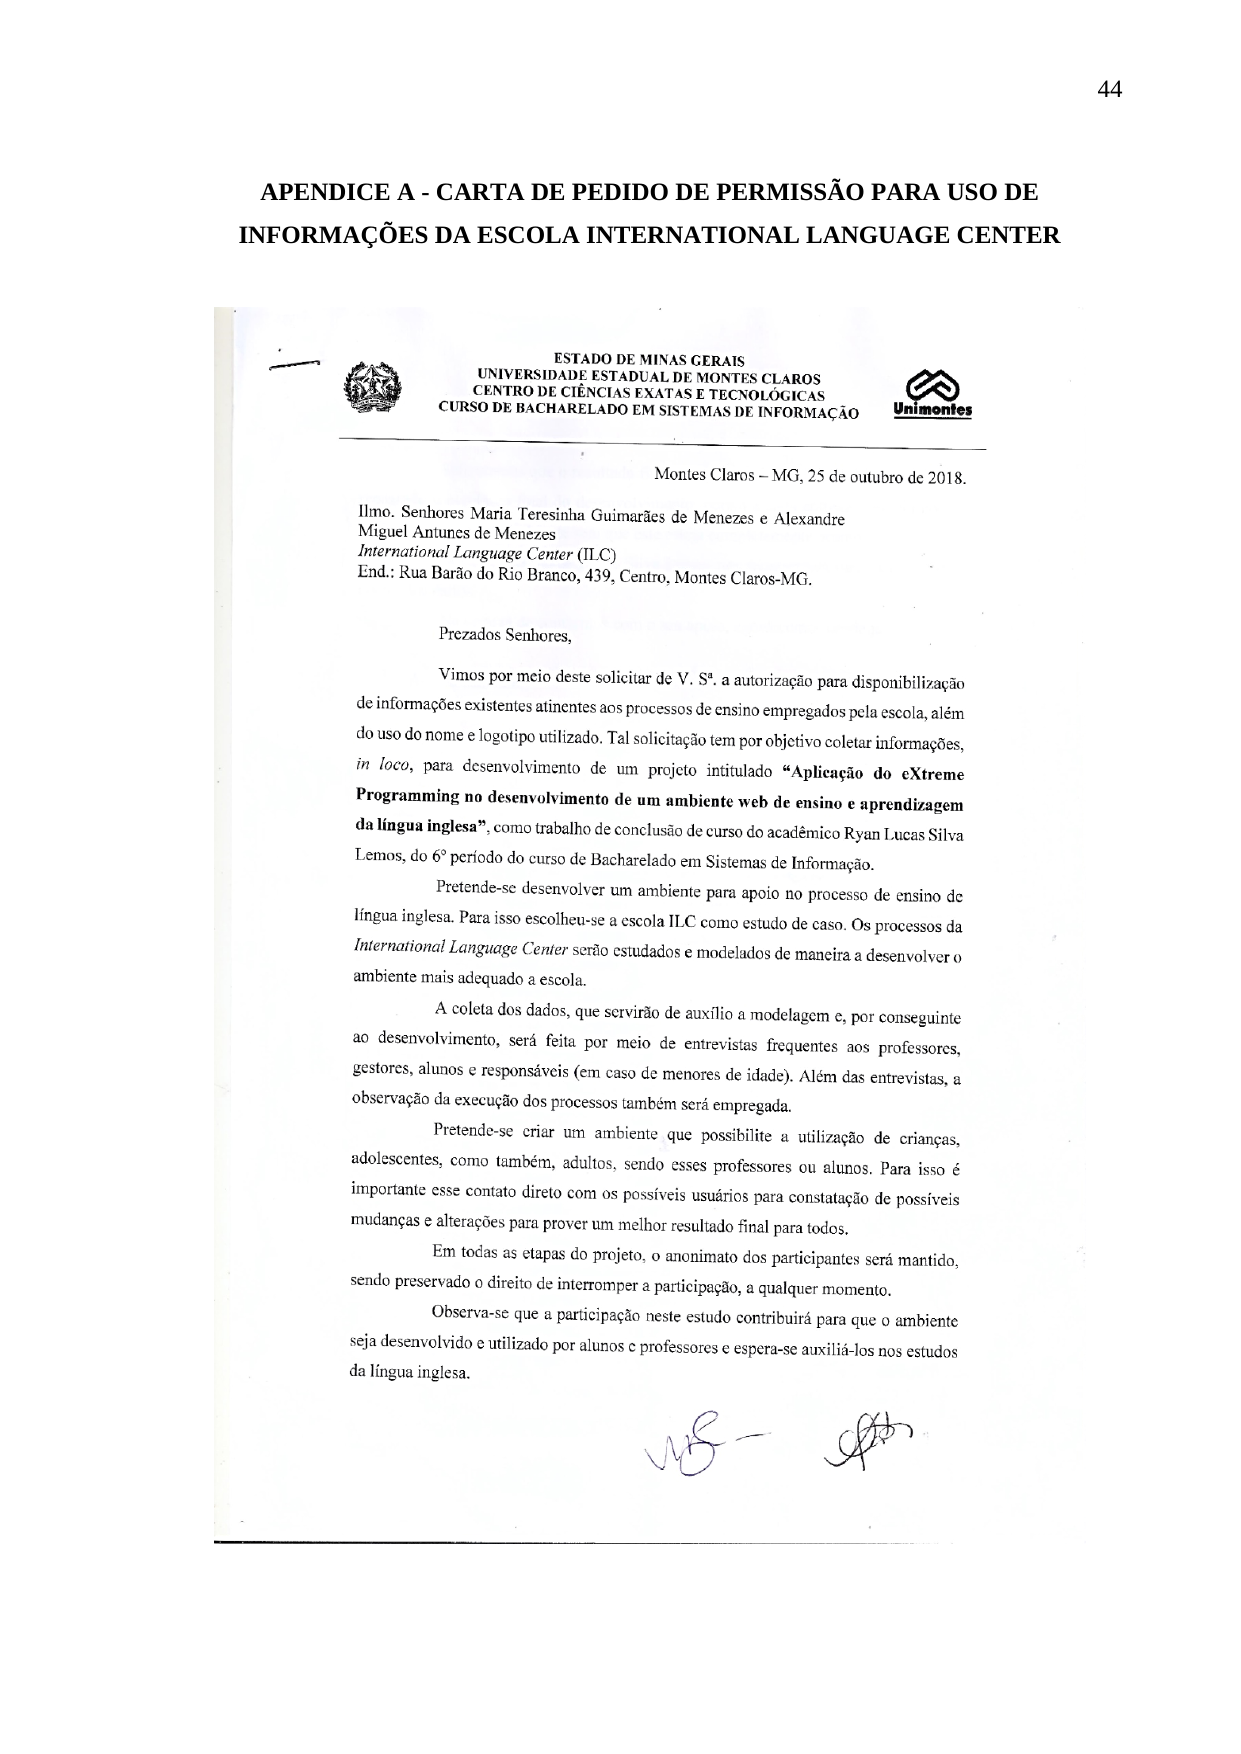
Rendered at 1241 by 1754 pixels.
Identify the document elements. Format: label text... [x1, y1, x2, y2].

picture [214, 308, 1086, 1543]
subtitle Apendice A - carta de pedido de permissão para uso de informações da escola International language center [177, 177, 1122, 249]
